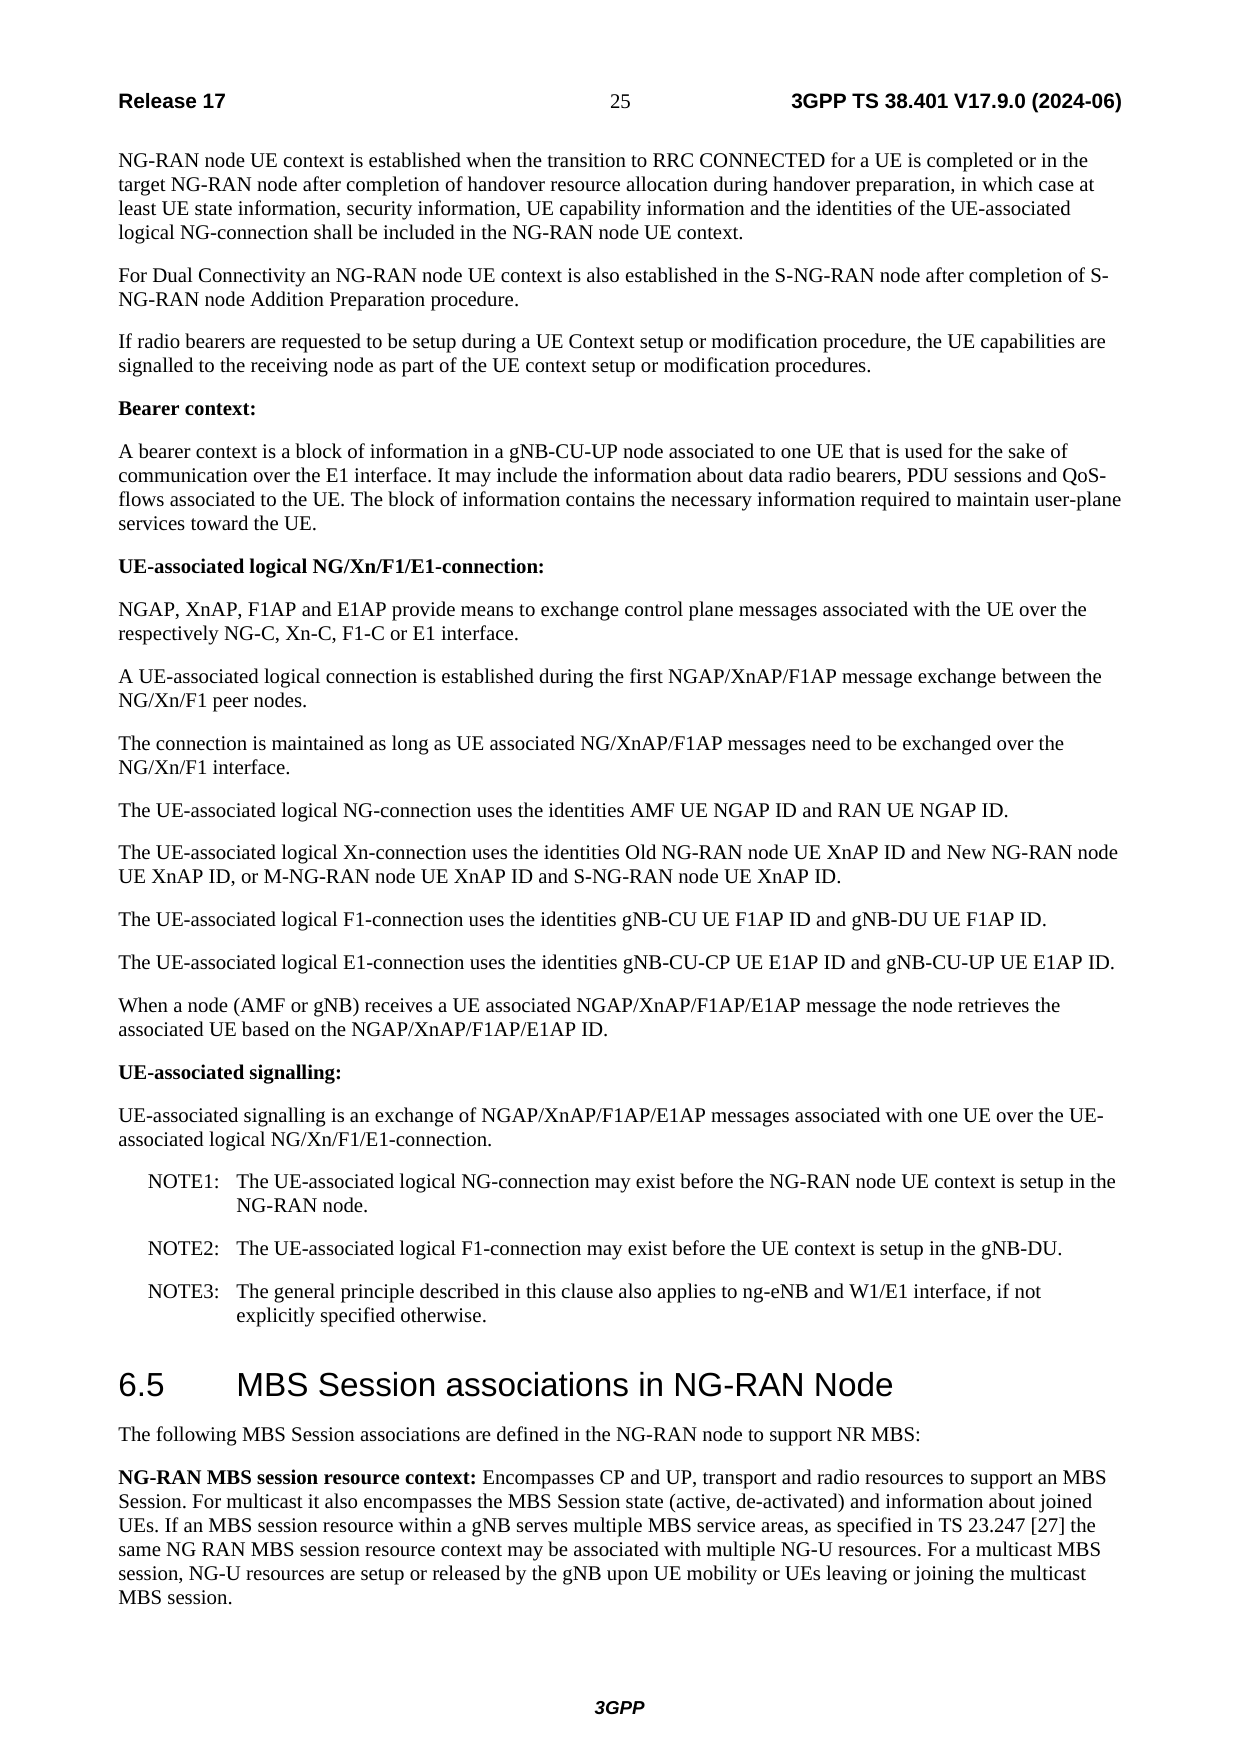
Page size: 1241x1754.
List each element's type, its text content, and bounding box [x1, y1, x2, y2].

text The UE-associated logical Xn-connection uses the identities Old NG-RAN node UE XnAP ID and New NG-RAN node UE XnAP ID, or M-NG-RAN node UE XnAP ID and S-NG-RAN node UE XnAP ID. [118, 840, 1122, 888]
text The connection is maintained as long as UE associated NG/XnAP/F1AP messages need to be exchanged over the NG/Xn/F1 interface. [118, 731, 1122, 779]
text NOTE1: The UE-associated logical NG-connection may exist before the NG-RAN node UE context is setup in the NG-RAN node. [148, 1169, 1122, 1217]
text The following MBS Session associations are defined in the NG-RAN node to support NR MBS: [118, 1422, 1122, 1446]
text For Dual Connectivity an NG-RAN node UE context is also established in the S-NG-RAN node after completion of S-NG-RAN node Addition Preparation procedure. [118, 262, 1122, 311]
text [118, 147, 1122, 244]
text NGAP, XnAP, F1AP and E1AP provide means to exchange control plane messages associated with the UE over the respectively NG-C, Xn-C, F1-C or E1 interface. [118, 597, 1122, 645]
text A UE-associated logical connection is established during the first NGAP/XnAP/F1AP message exchange between the NG/Xn/F1 peer nodes. [118, 664, 1122, 712]
subtitle 6.5 MBS Session associations in NG-RAN Node [118, 1365, 1122, 1403]
text NG-RAN MBS session resource context: Encompasses CP and UP, transport and radio resources to support an MBS Session. For multicast it also encompasses the MBS Session state (active, de-activated) and information about joined UEs. If an MBS session resource within a gNB serves multiple MBS service areas, as specified in TS 23.247 [27] the same NG RAN MBS session resource context may be associated with multiple NG-U resources. For a multicast MBS session, NG-U resources are setup or released by the gNB upon UE mobility or UEs leaving or joining the multicast MBS session. [118, 1465, 1122, 1609]
text When a node (AMF or gNB) receives a UE associated NGAP/XnAP/F1AP/E1AP message the node retrieves the associated UE based on the NGAP/XnAP/F1AP/E1AP ID. [118, 993, 1122, 1041]
text The UE-associated logical F1-connection uses the identities gNB-CU UE F1AP ID and gNB-DU UE F1AP ID. [118, 907, 1122, 931]
text The UE-associated logical E1-connection uses the identities gNB-CU-CP UE E1AP ID and gNB-CU-UP UE E1AP ID. [118, 950, 1122, 974]
text A bearer context is a block of information in a gNB-CU-UP node associated to one UE that is used for the sake of communication over the E1 interface. It may include the information about data radio bearers, PDU sessions and QoS-flows associated to the UE. The block of information contains the necessary information required to maintain user-plane services toward the UE. [118, 439, 1122, 535]
text If radio bearers are requested to be setup during a UE Context setup or modification procedure, the UE capabilities are signalled to the receiving node as part of the UE context setup or modification procedures. [118, 329, 1122, 377]
text NOTE3: The general principle described in this clause also applies to ng-eNB and W1/E1 interface, if not explicitly specified otherwise. [148, 1279, 1122, 1327]
text NOTE2: The UE-associated logical F1-connection may exist before the UE context is setup in the gNB-DU. [148, 1236, 1122, 1260]
text The UE-associated logical NG-connection uses the identities AMF UE NGAP ID and RAN UE NGAP ID. [118, 797, 1122, 822]
text UE-associated signalling is an exchange of NGAP/XnAP/F1AP/E1AP messages associated with one UE over the UE-associated logical NG/Xn/F1/E1-connection. [118, 1102, 1122, 1151]
text UE-associated signalling: [118, 1060, 1122, 1084]
text Bearer context: [118, 396, 1122, 420]
text UE-associated logical NG/Xn/F1/E1-connection: [118, 554, 1122, 578]
